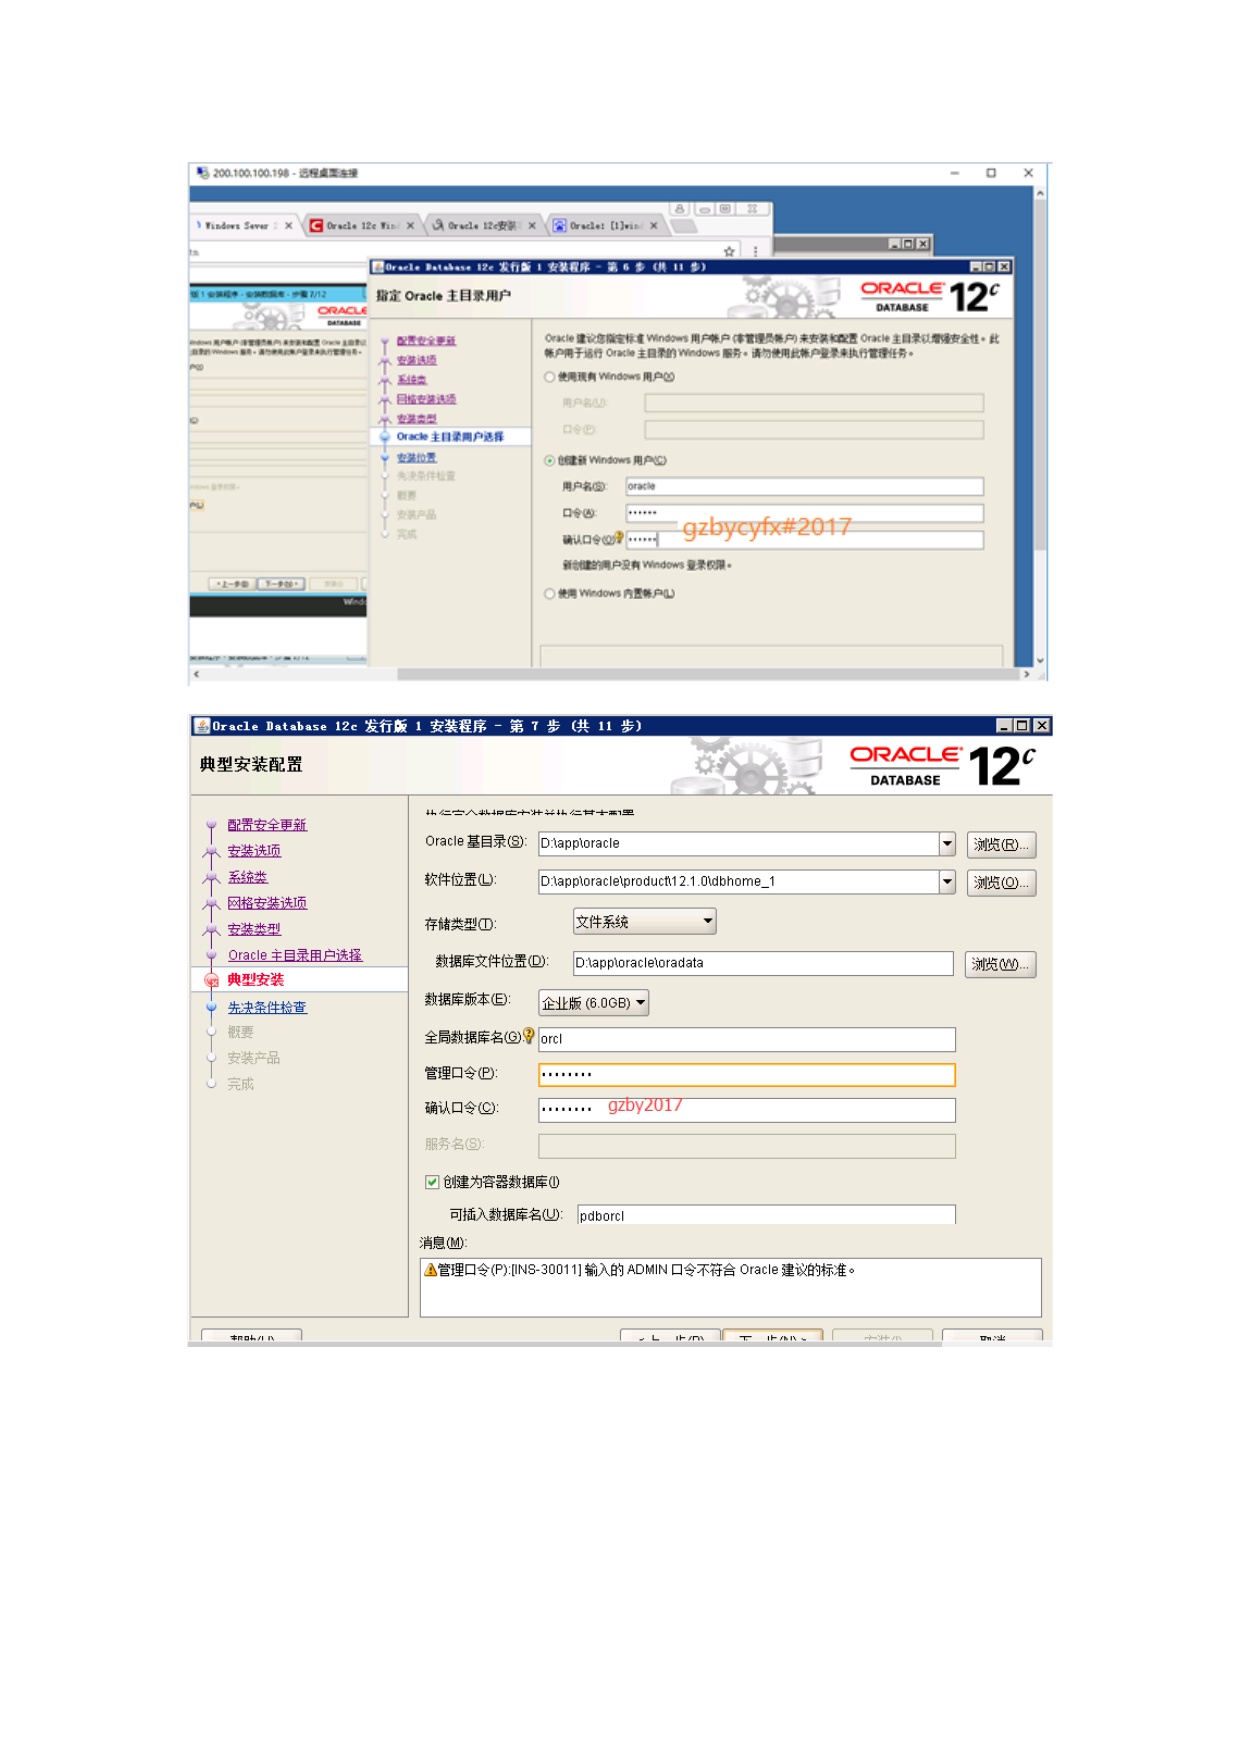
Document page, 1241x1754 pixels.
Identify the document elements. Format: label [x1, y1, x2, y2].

picture [187, 162, 1053, 686]
picture [187, 714, 1053, 1347]
